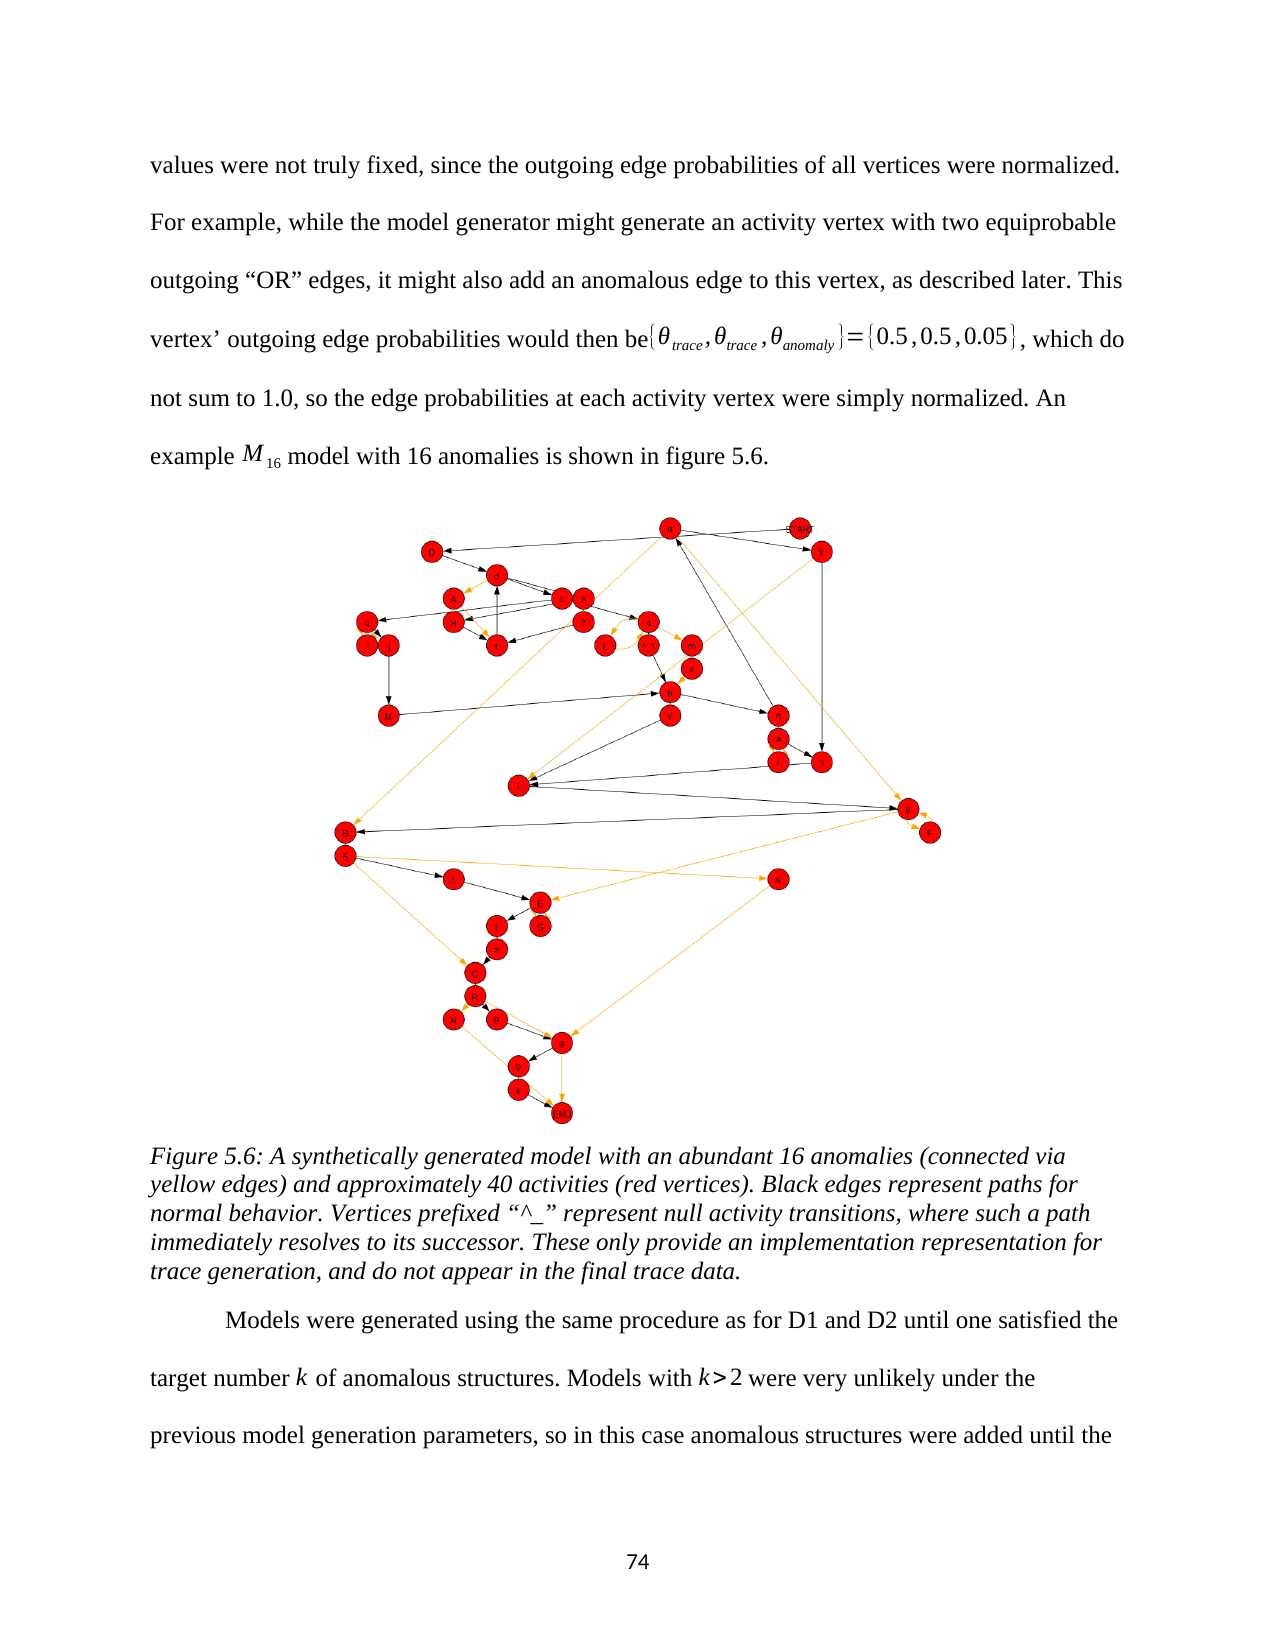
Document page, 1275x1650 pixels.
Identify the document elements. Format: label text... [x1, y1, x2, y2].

text Figure 5.6: A synthetically generated model with an abundant 16 anomalies (connected via yellow edges) and approximately 40 activities (red vertices). Black edges represent paths for normal behavior. Vertices prefixed “^_” represent null activity transitions, where such a path immediately resolves to its successor. These only provide an implementation representation for trace generation, and do not appear in the final trace data. [150, 1141, 1125, 1284]
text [150, 1305, 1125, 1449]
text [150, 150, 1125, 471]
picture [333, 516, 942, 1125]
